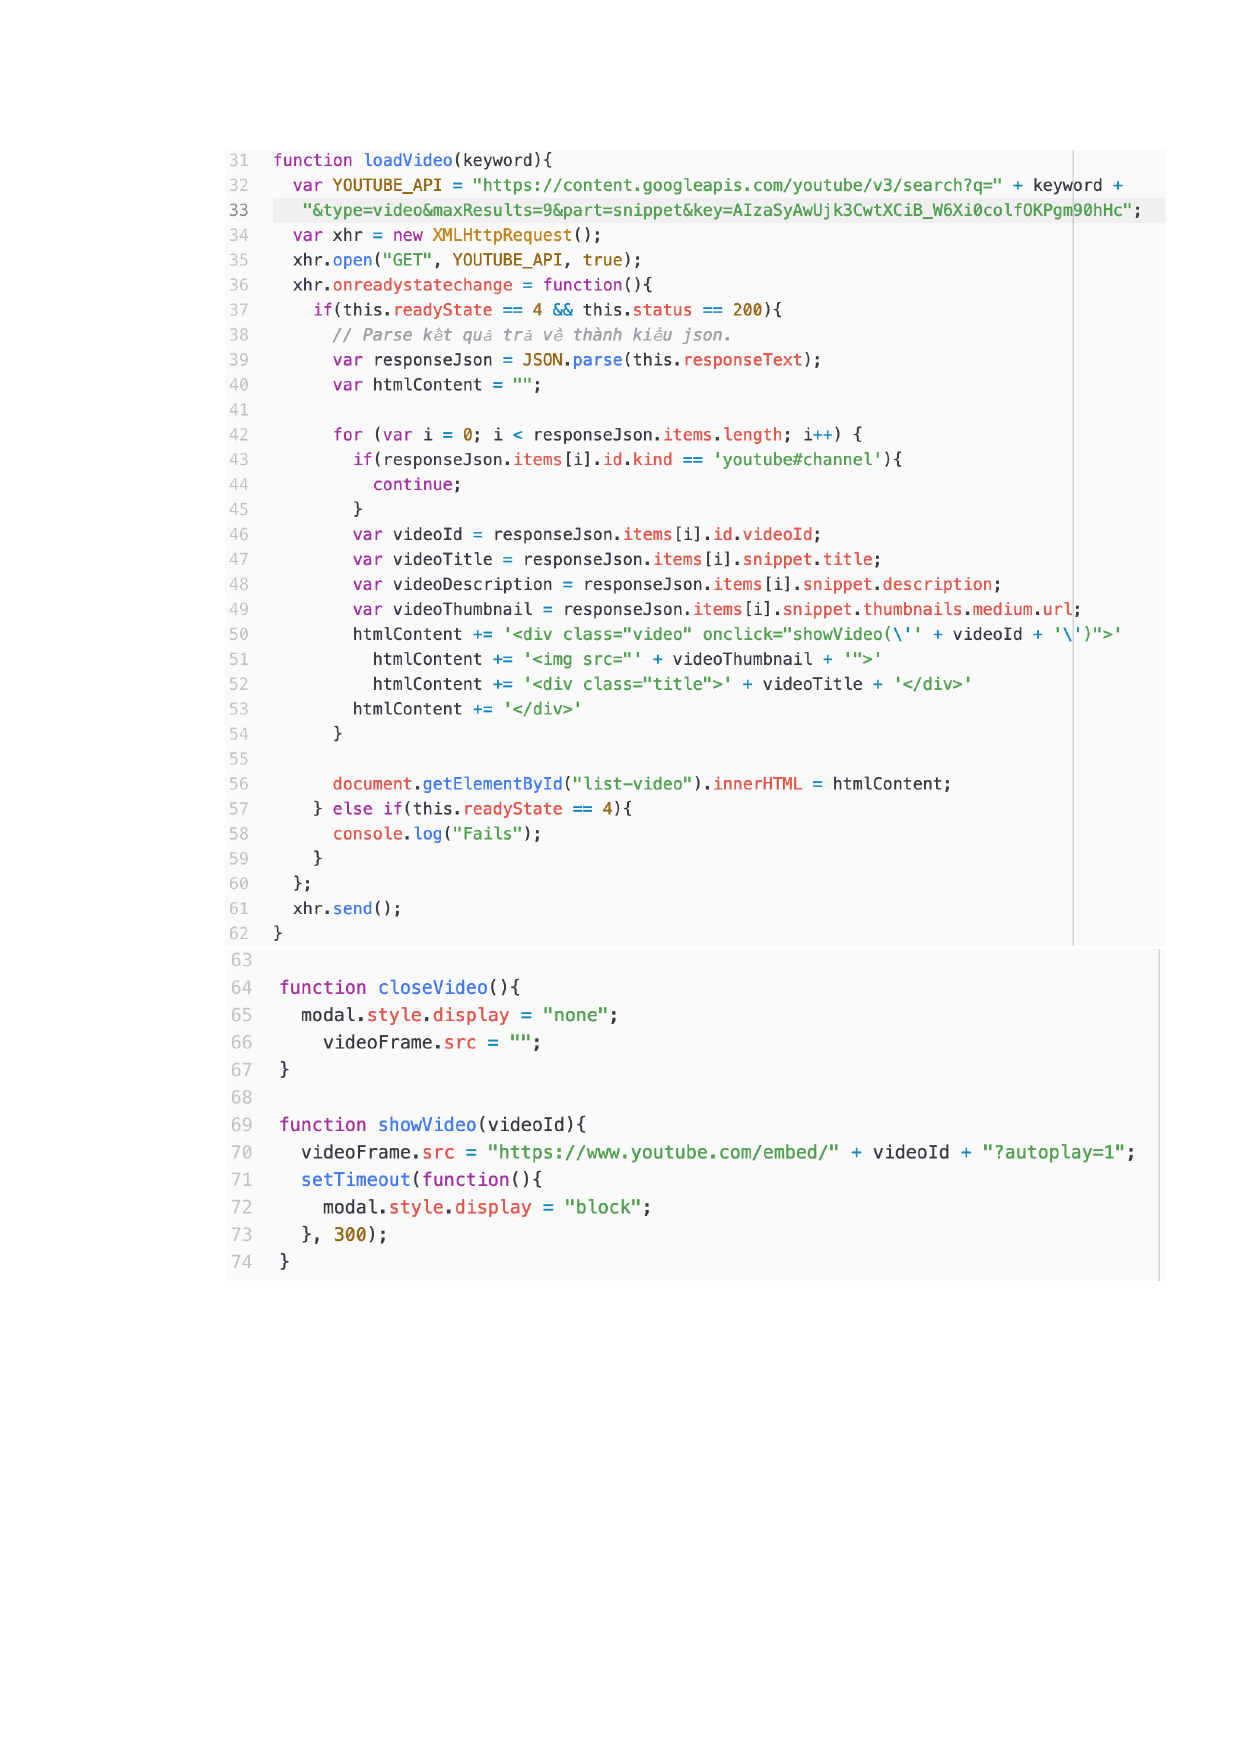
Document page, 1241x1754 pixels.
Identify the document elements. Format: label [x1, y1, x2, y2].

picture [225, 150, 1166, 946]
picture [225, 949, 1166, 1281]
